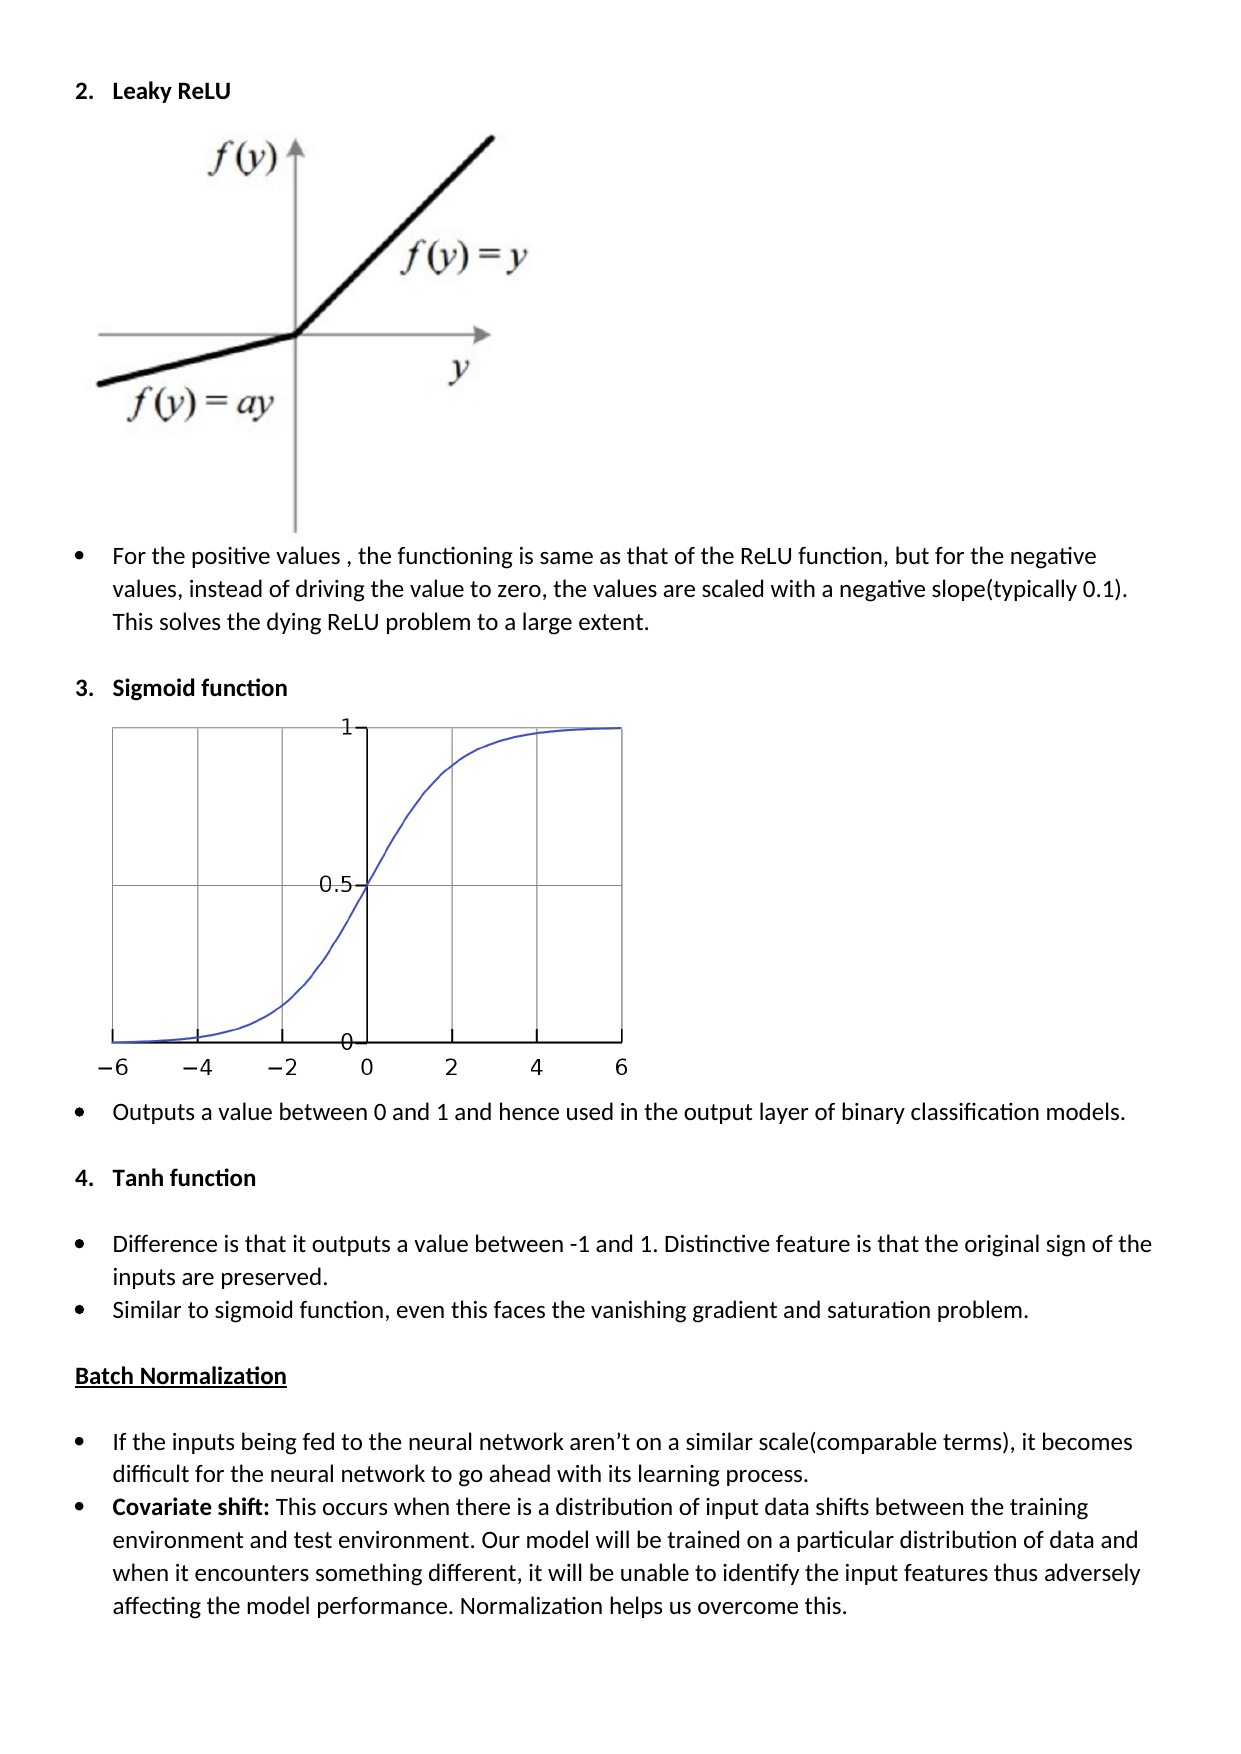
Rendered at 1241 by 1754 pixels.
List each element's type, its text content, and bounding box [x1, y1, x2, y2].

list Similar to sigmoid function, even this faces the vanishing gradient and saturation problem. [75, 1294, 1165, 1324]
list Covariate shift: This occurs when there is a distribution of input data shifts between the training environment and test environment. Our model will be trained on a particular distribution of data and when it encounters something different, it will be unable to identify the input features thus adversely affecting the model performance. Normalization helps us overcome this. [75, 1491, 1165, 1621]
picture [75, 107, 536, 539]
list Difference is that it outputs a value between -1 and 1. Distinctive feature is that the original sign of the inputs are preserved. [75, 1228, 1165, 1292]
list Leaky ReLU [75, 75, 1165, 106]
picture [75, 705, 659, 1095]
list Outputs a value between 0 and 1 and hence used in the output layer of binary classification models. [75, 1096, 1165, 1127]
list Tanh function [75, 1162, 1165, 1193]
list For the positive values , the functioning is same as that of the ReLU function, but for the negative values, instead of driving the value to zero, the values are scaled with a negative slope(typically 0.1). This solves the dying ReLU problem to a large extent. [75, 540, 1165, 637]
list If the inputs being fed to the neural network aren’t on a similar scale(comparable terms), it becomes difficult for the neural network to go ahead with its learning process. [75, 1426, 1165, 1489]
list Sigmoid function [75, 672, 1165, 703]
text Batch Normalization [75, 1360, 1165, 1390]
